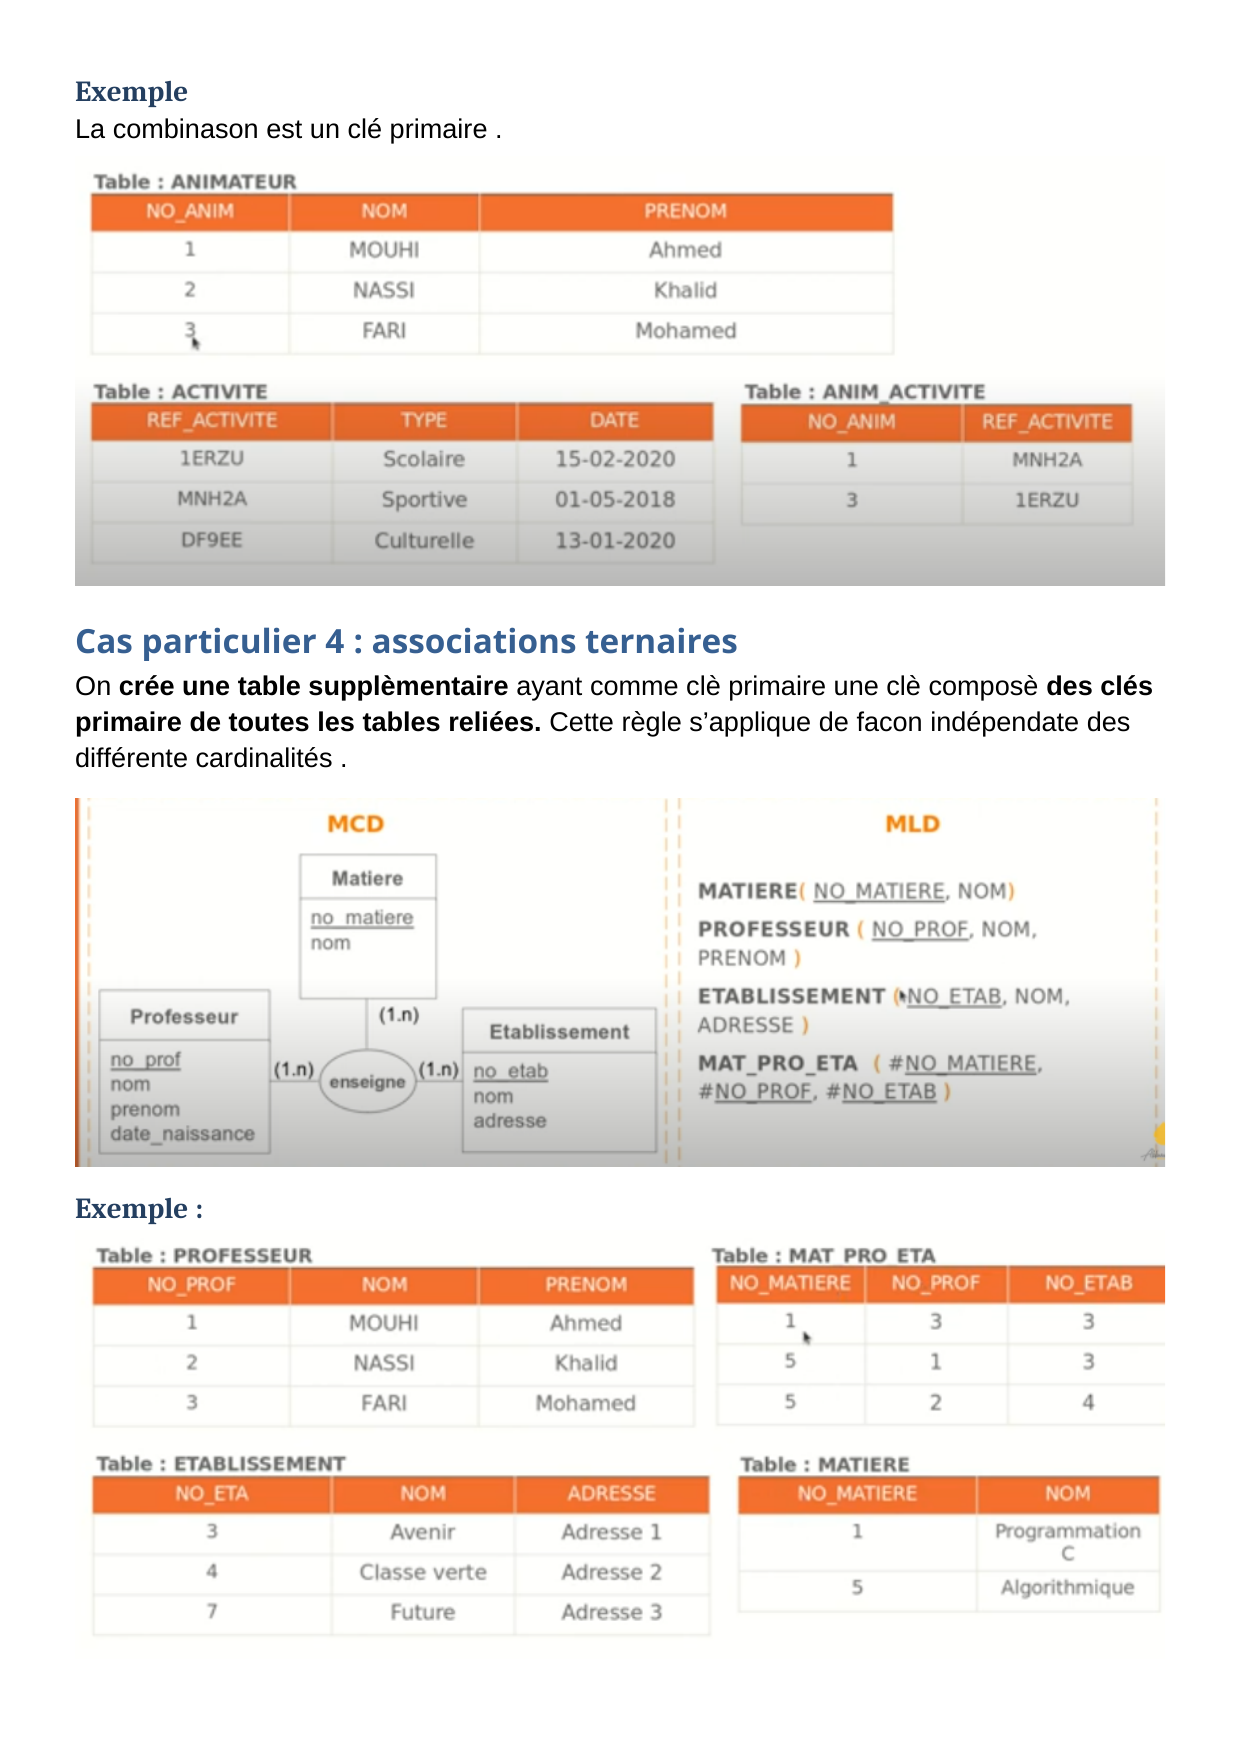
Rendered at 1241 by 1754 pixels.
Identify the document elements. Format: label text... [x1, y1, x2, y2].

subtitle Exemple : [75, 1192, 1165, 1226]
subtitle Exemple [75, 75, 1165, 108]
text La combinason est un clé primaire . [75, 113, 1165, 145]
subtitle Cas particulier 4 : associations ternaires [75, 586, 1165, 663]
picture [75, 156, 1166, 586]
picture [75, 798, 1166, 1167]
picture [75, 1230, 1166, 1659]
text On crée une table supplèmentaire ayant comme clè primaire une clè composè des clés primaire de toutes les tables reliées. Cette règle s’applique de facon indépendate des différente cardinalités . [75, 670, 1165, 773]
